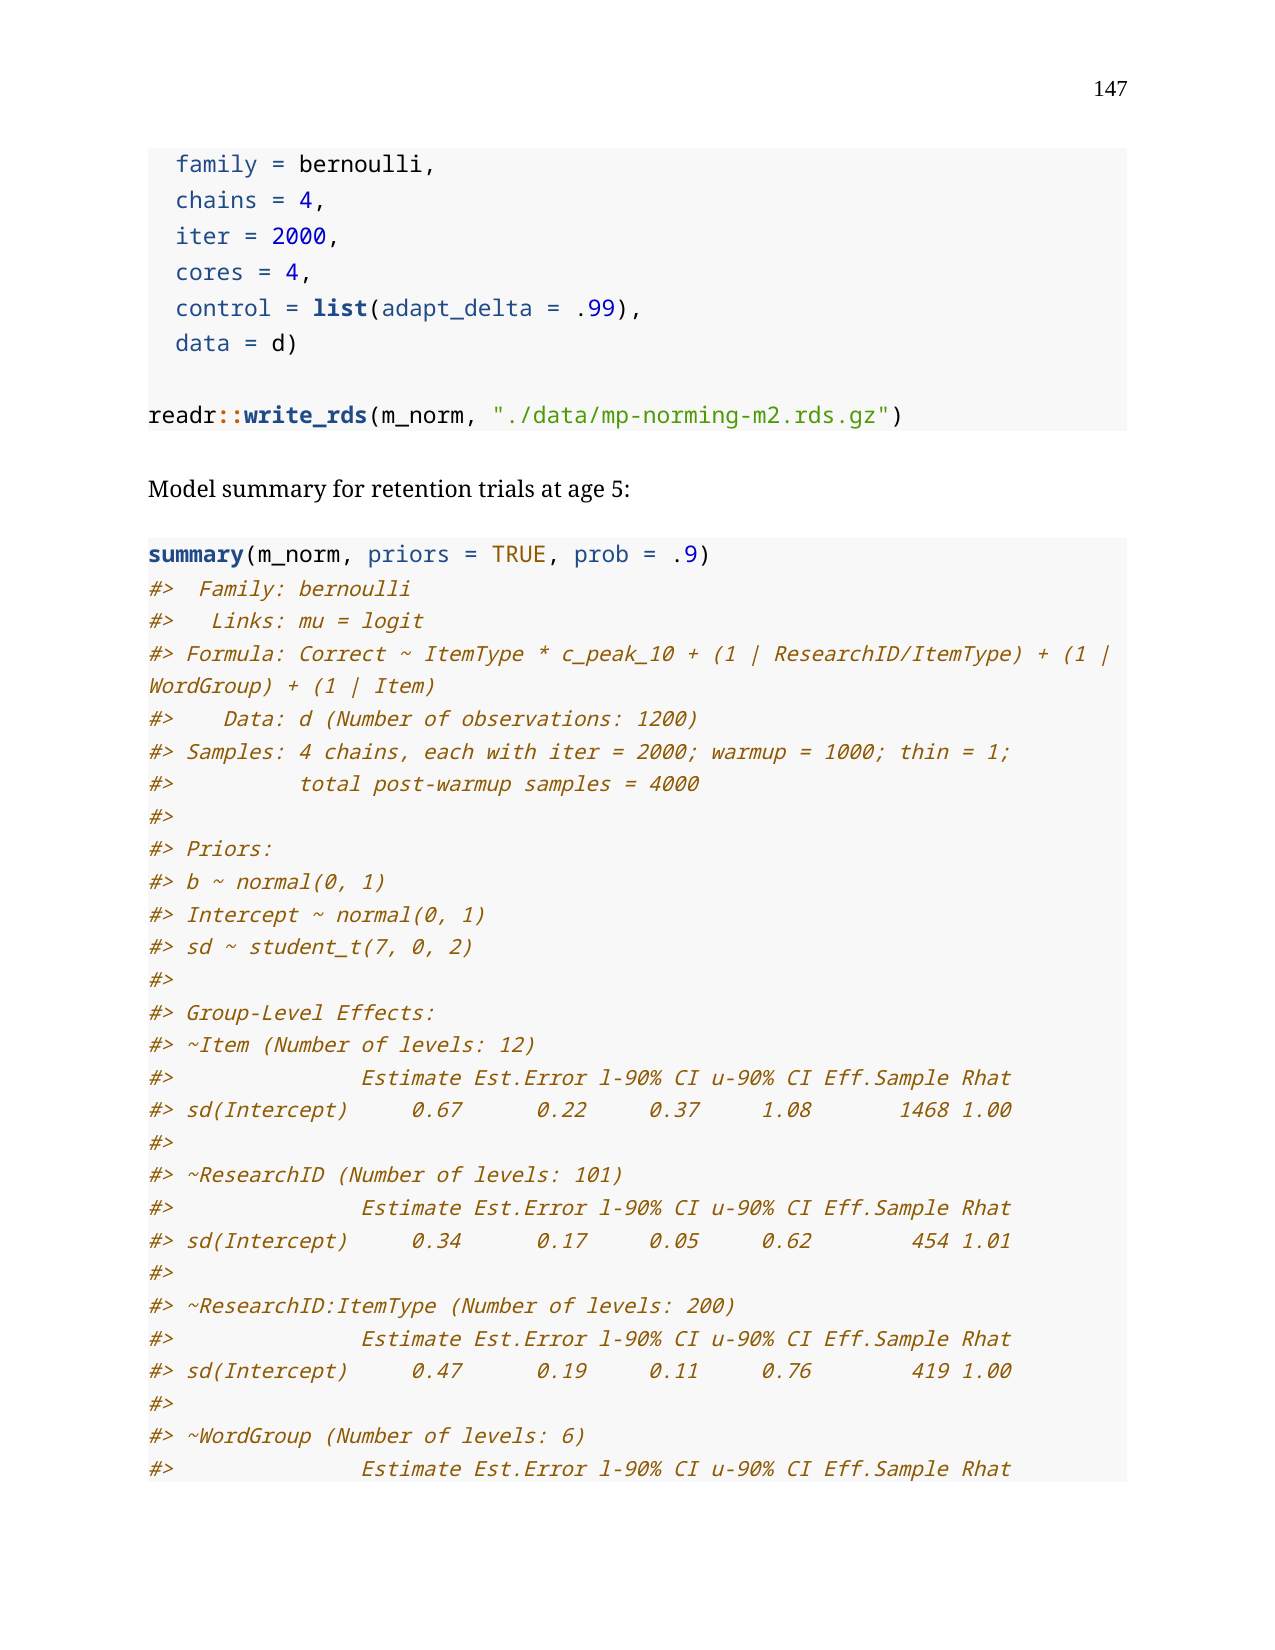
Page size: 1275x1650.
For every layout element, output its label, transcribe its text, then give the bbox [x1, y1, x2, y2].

text Model summary for retention trials at age 5: [148, 473, 1127, 504]
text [148, 148, 1127, 431]
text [148, 538, 1127, 1482]
